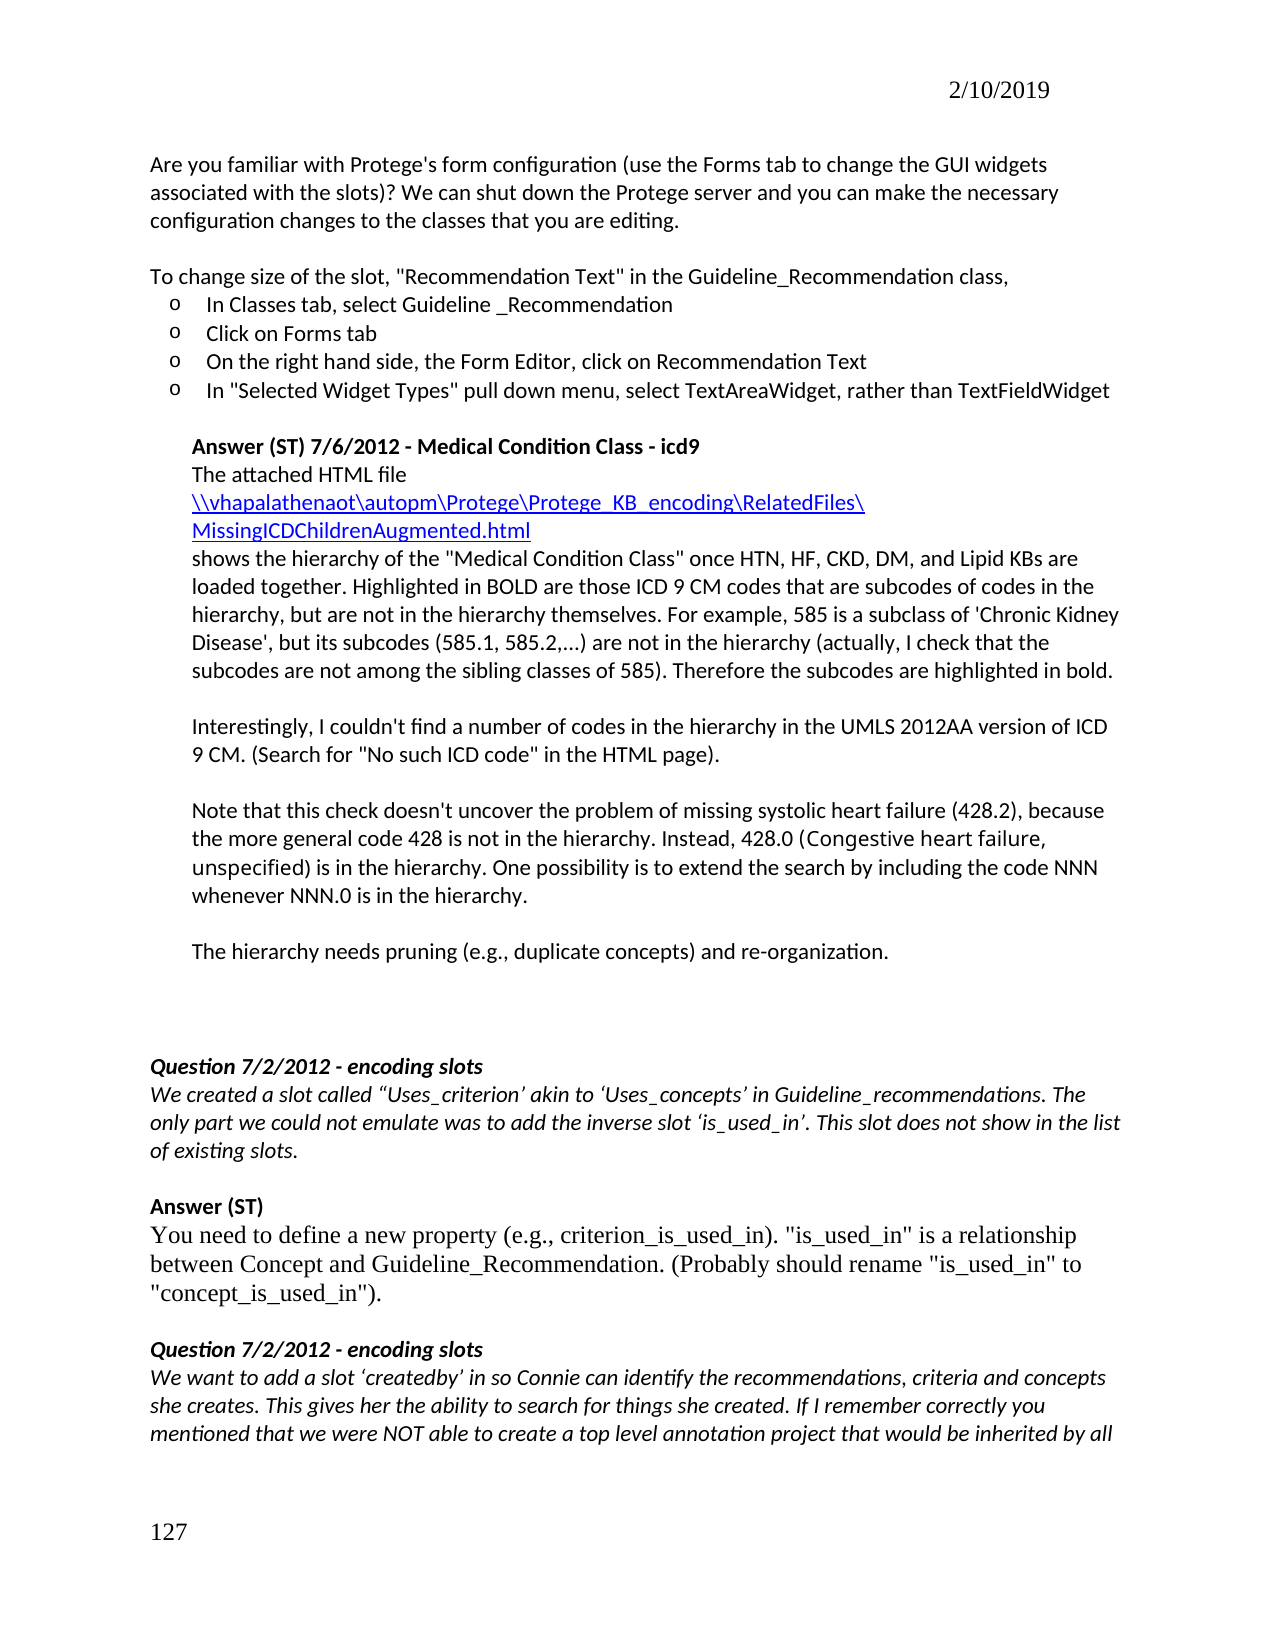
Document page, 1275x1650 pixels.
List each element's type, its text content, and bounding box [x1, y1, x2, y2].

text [150, 1363, 1125, 1447]
text The attached HTML file [192, 460, 1125, 488]
text Are you familiar with Protege's form configuration (use the Forms tab to change the GUI widgets associated with the slots)? We can shut down the Protege server and you can make the necessary configuration changes to the classes that you are editing. [150, 150, 1125, 234]
text \\vhapalathenaot\autopm\Protege\Protege_KB_encoding\RelatedFiles\MissingICDChildrenAugmented.html [192, 488, 1125, 544]
list Click on Forms tab [169, 319, 1125, 347]
text Question 7/2/2012 - encoding slots [150, 1335, 1125, 1363]
list In "Selected Widget Types" pull down menu, select TextAreaWidget, rather than TextFieldWidget [169, 376, 1125, 404]
text The hierarchy needs pruning (e.g., duplicate concepts) and re-organization. [192, 937, 1125, 966]
text Answer (ST) 7/6/2012 - Medical Condition Class - icd9 [192, 432, 1125, 460]
text Question 7/2/2012 - encoding slots [150, 1052, 1125, 1080]
text You need to define a new property (e.g., criterion_is_used_in). "is_used_in" is a relationship between Concept and Guideline_Recommendation. (Probably should rename "is_used_in" to "concept_is_used_in"). [150, 1220, 1125, 1306]
list In Classes tab, select Guideline _Recommendation [169, 290, 1125, 319]
list On the right hand side, the Form Editor, click on Recommendation Text [169, 347, 1125, 376]
text Answer (ST) [150, 1192, 1125, 1220]
text We created a slot called “Uses_criterion’ akin to ‘Uses_concepts’ in Guideline_recommendations. The only part we could not emulate was to add the inverse slot ‘is_used_in’. This slot does not show in the list of existing slots. [150, 1080, 1125, 1164]
text To change size of the slot, "Recommendation Text" in the Guideline_Recommendation class, [150, 262, 1125, 290]
text Interestingly, I couldn't find a number of codes in the hierarchy in the UMLS 2012AA version of ICD 9 CM. (Search for "No such ICD code" in the HTML page). [192, 712, 1125, 768]
text shows the hierarchy of the "Medical Condition Class" once HTN, HF, CKD, DM, and Lipid KBs are loaded together. Highlighted in BOLD are those ICD 9 CM codes that are subcodes of codes in the hierarchy, but are not in the hierarchy themselves. For example, 585 is a subclass of 'Chronic Kidney Disease', but its subcodes (585.1, 585.2,...) are not in the hierarchy (actually, I check that the subcodes are not among the sibling classes of 585). Therefore the subcodes are highlighted in bold. [192, 544, 1125, 684]
text Note that this check doesn't uncover the problem of missing systolic heart failure (428.2), because the more general code 428 is not in the hierarchy. Instead, 428.0 (Congestive heart failure, unspecified) is in the hierarchy. One possibility is to extend the search by including the code NNN whenever NNN.0 is in the hierarchy. [192, 797, 1125, 909]
